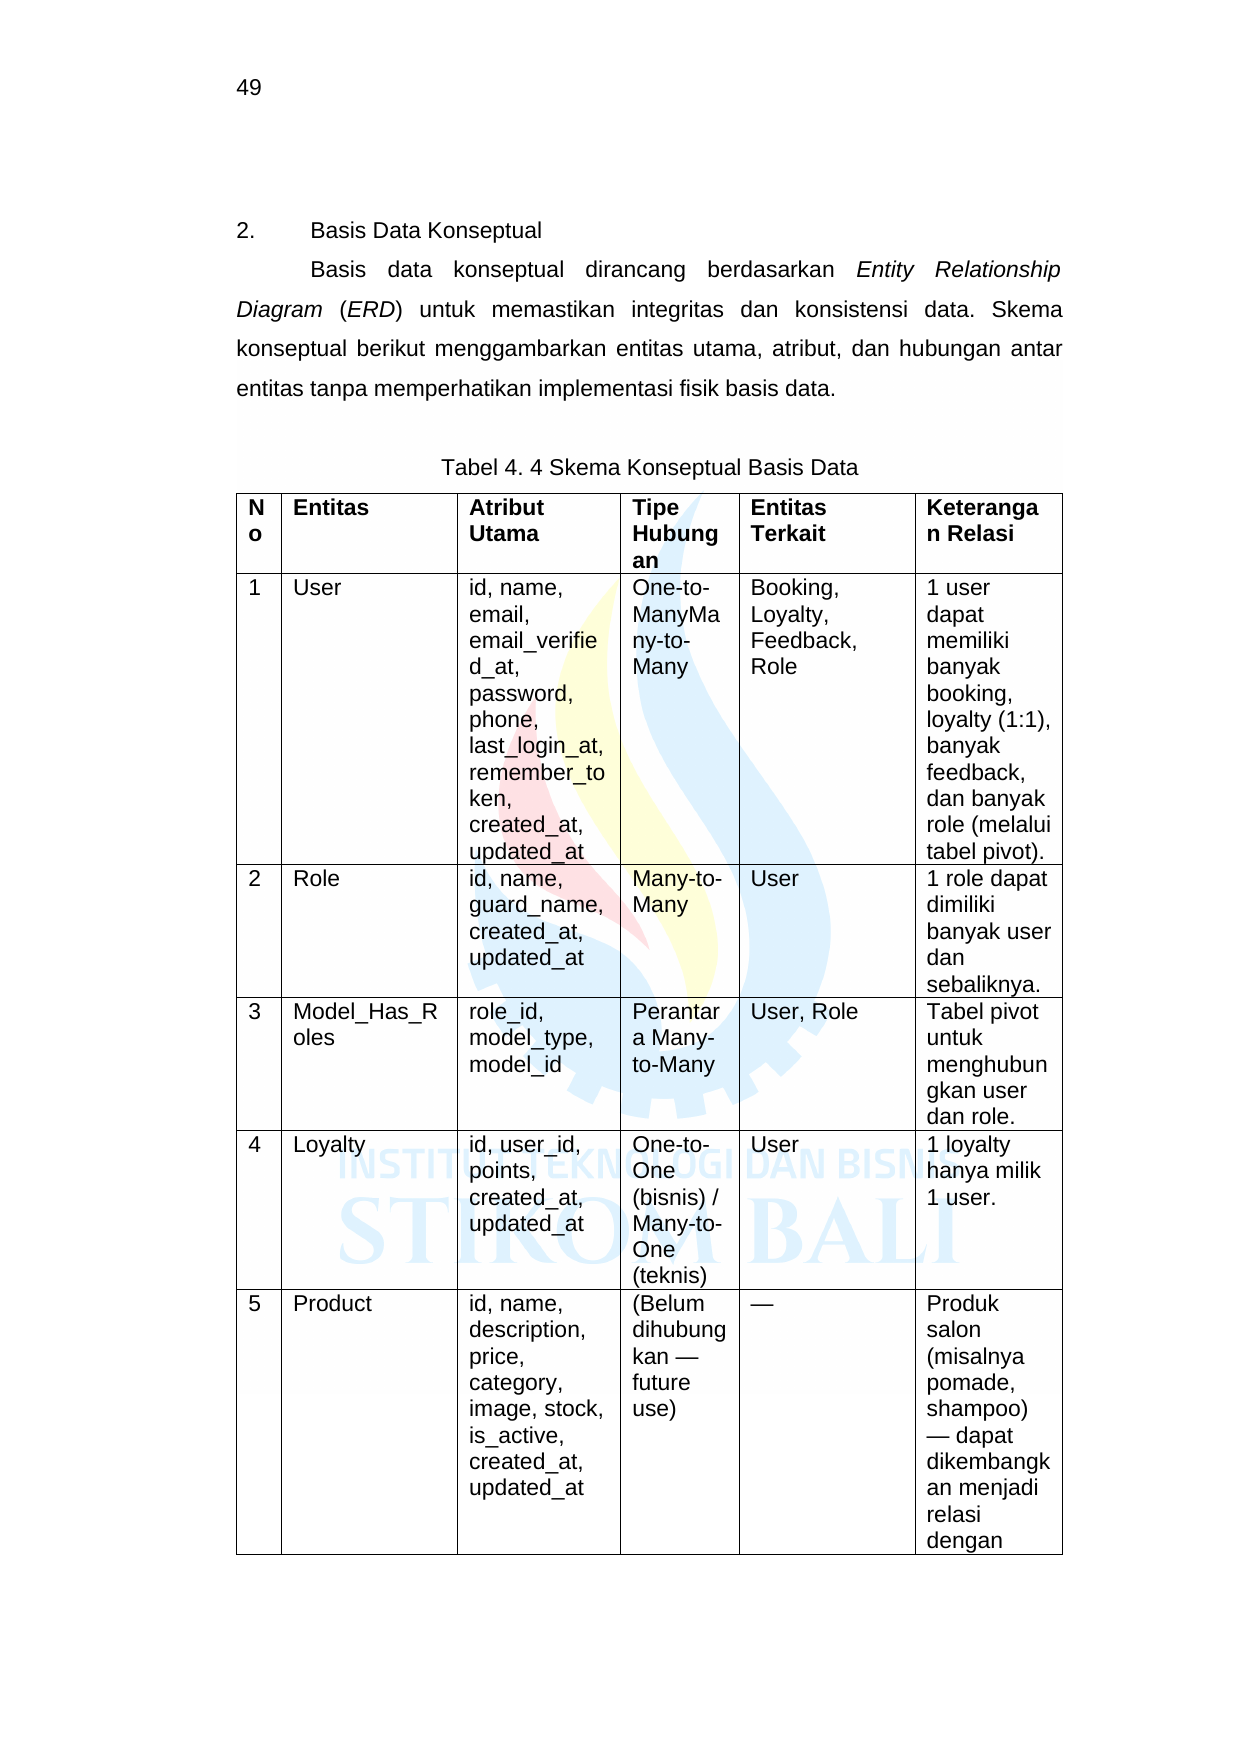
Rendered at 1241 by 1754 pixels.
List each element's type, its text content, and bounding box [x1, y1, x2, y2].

table_cell One-to-One (bisnis) / Many-to-One (teknis) [621, 1131, 739, 1289]
table_cell role_id, model_type, model_id [458, 998, 620, 1130]
table_cell — [740, 1290, 915, 1553]
table_cell id, name, description, price, category, image, stock, is_active, created_at, updated_at [458, 1290, 620, 1553]
table_cell 1 role dapat dimiliki banyak user dan sebaliknya. [916, 865, 1062, 997]
table_cell id, user_id, points, created_at, updated_at [458, 1131, 620, 1289]
table_header Keterangan Relasi [916, 494, 1062, 573]
table_cell (Belum dihubungkan — future use) [621, 1290, 739, 1553]
table_cell Many-to-Many [621, 865, 739, 997]
list Basis Data Konseptual [236, 217, 1063, 243]
table_cell Produk salon (misalnya pomade, shampoo) — dapat dikembangkan menjadi relasi dengan transaksi atau penjualan. [916, 1290, 1062, 1553]
table_cell 1 user dapat memiliki banyak booking, loyalty (1:1), banyak feedback, dan banyak role (melalui tabel pivot). [916, 574, 1062, 864]
table_cell id, name, guard_name, created_at, updated_at [458, 865, 620, 997]
table_cell User [740, 1131, 915, 1289]
text Basis data konseptual dirancang berdasarkan Entity Relationship Diagram (ERD) untuk memastikan integritas dan konsistensi data. Skema konseptual berikut menggambarkan entitas utama, atribut, dan hubungan antar entitas tanpa memperhatikan implementasi fisik basis data. [236, 256, 1063, 401]
table_cell User, Role [740, 998, 915, 1130]
table_cell 1 loyalty hanya milik 1 user. [916, 1131, 1062, 1289]
table_cell Loyalty [282, 1131, 457, 1289]
table_cell One-to-ManyMany-to-Many [621, 574, 739, 864]
table_cell Product [282, 1290, 457, 1553]
text Tabel 4. 4 Skema Konseptual Basis Data [236, 453, 1063, 480]
table_cell 1 [237, 574, 281, 864]
table_cell Perantara Many-to-Many [621, 998, 739, 1130]
table_cell Model_Has_Roles [282, 998, 457, 1130]
table_header Atribut Utama [458, 494, 620, 573]
table_cell 4 [237, 1131, 281, 1289]
table_header Entitas Terkait [740, 494, 915, 573]
table_header Tipe Hubungan [621, 494, 739, 573]
table_cell User [740, 865, 915, 997]
table_cell Role [282, 865, 457, 997]
table_cell Tabel pivot untuk menghubungkan user dan role. [916, 998, 1062, 1130]
table_cell 2 [237, 865, 281, 997]
table_cell User [282, 574, 457, 864]
table_header No [237, 494, 281, 573]
table_cell 5 [237, 1290, 281, 1553]
table_header Entitas [282, 494, 457, 573]
table_cell 3 [237, 998, 281, 1130]
table_cell id, name, email, email_verified_at, password, phone, last_login_at, remember_token, created_at, updated_at [458, 574, 620, 864]
table_cell Booking, Loyalty, Feedback, Role [740, 574, 915, 864]
